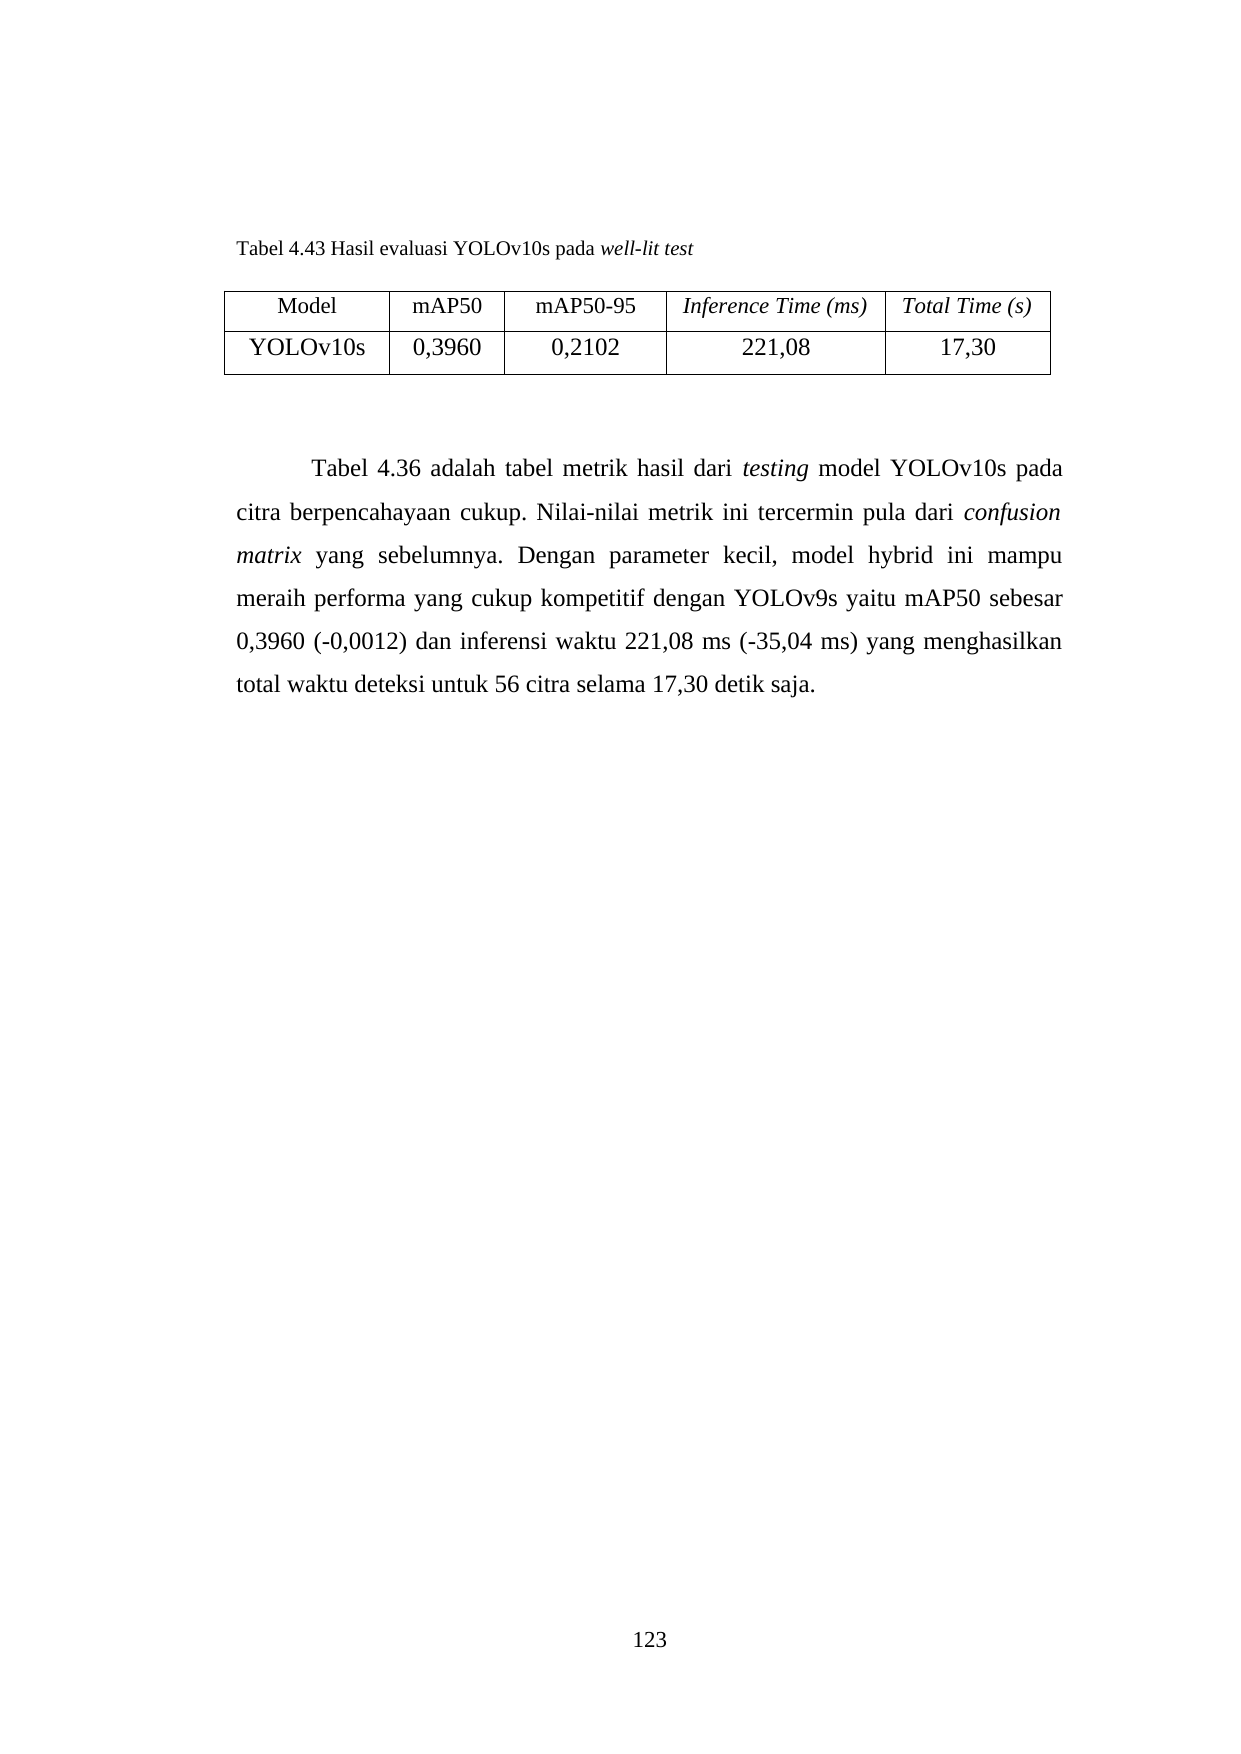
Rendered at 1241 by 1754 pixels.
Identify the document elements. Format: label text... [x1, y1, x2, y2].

table_header mAP50-95 [505, 292, 666, 331]
table_cell 17,30 [886, 332, 1050, 374]
table_cell YOLOv10s [225, 332, 389, 374]
table_header Total Time (s) [886, 292, 1050, 331]
table_cell 0,3960 [390, 332, 504, 374]
table_cell 0,2102 [505, 332, 666, 374]
table_header Model [225, 292, 389, 331]
table_header Inference Time (ms) [667, 292, 885, 331]
table_cell 221,08 [667, 332, 885, 374]
table_header mAP50 [390, 292, 504, 331]
text Tabel 4.36 adalah tabel metrik hasil dari testing model YOLOv10s pada citra berpencahayaan cukup. Nilai-nilai metrik ini tercermin pula dari confusion matrix yang sebelumnya. Dengan parameter kecil, model hybrid ini mampu meraih performa yang cukup kompetitif dengan YOLOv9s yaitu mAP50 sebesar 0,3960 (-0,0012) dan inferensi waktu 221,08 ms (-35,04 ms) yang menghasilkan total waktu deteksi untuk 56 citra selama 17,30 detik saja. [236, 453, 1063, 698]
